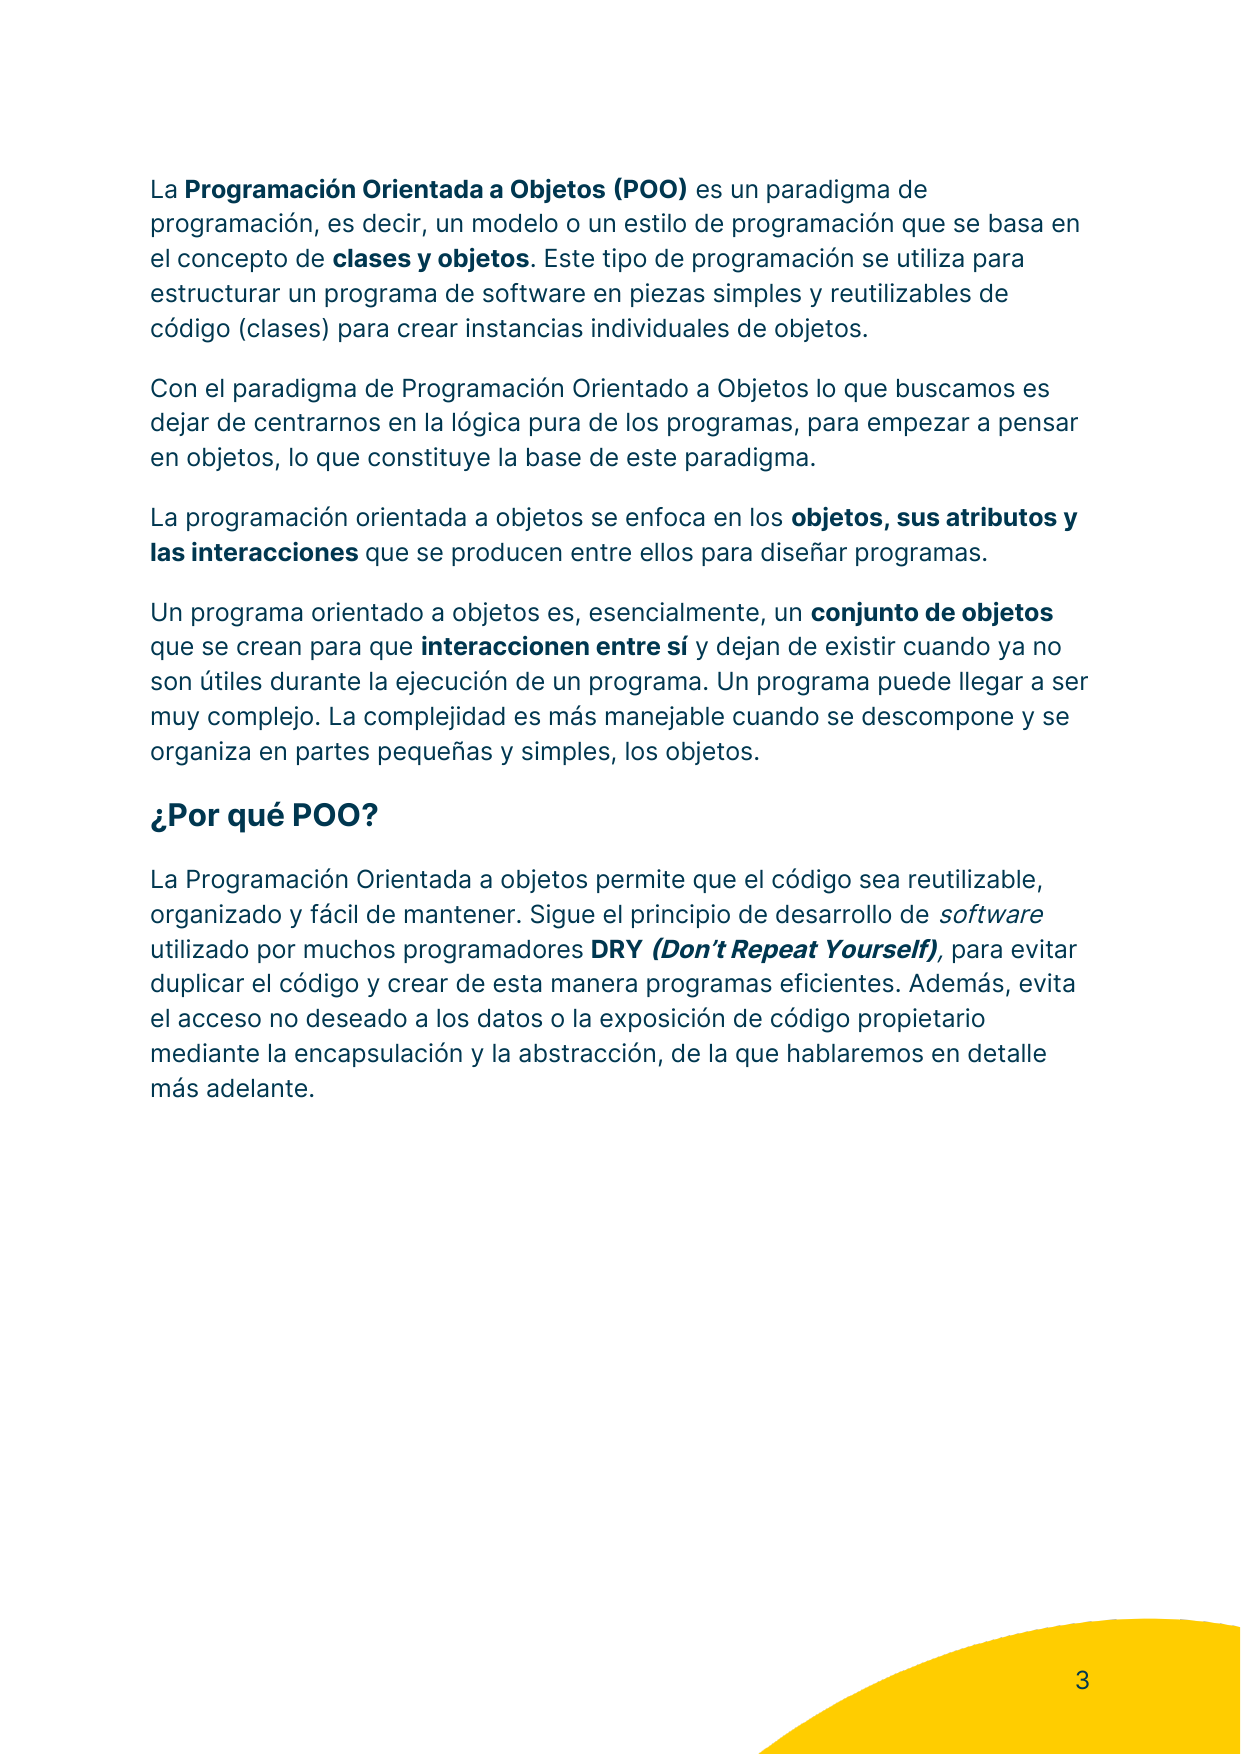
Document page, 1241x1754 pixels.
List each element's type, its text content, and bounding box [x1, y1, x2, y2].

text Con el paradigma de Programación Orientado a Objetos lo que buscamos es dejar de centrarnos en la lógica pura de los programas, para empezar a pensar en objetos, lo que constituye la base de este paradigma. [150, 373, 1090, 473]
picture [557, 1618, 1241, 1754]
subtitle ¿Por qué POO? [150, 796, 1090, 833]
text Un programa orientado a objetos es, esencialmente, un conjunto de objetos que se crean para que interaccionen entre sí y dejan de existir cuando ya no son útiles durante la ejecución de un programa. Un programa puede llegar a ser muy complejo. La complejidad es más manejable cuando se descompone y se organiza en partes pequeñas y simples, los objetos. [150, 597, 1090, 766]
text La Programación Orientada a objetos permite que el código sea reutilizable, organizado y fácil de mantener. Sigue el principio de desarrollo de software utilizado por muchos programadores DRY (Don’t Repeat Yourself), para evitar duplicar el código y crear de esta manera programas eficientes. Además, evita el acceso no deseado a los datos o la exposición de código propietario mediante la encapsulación y la abstracción, de la que hablaremos en detalle más adelante. [150, 864, 1090, 1103]
text La Programación Orientada a Objetos (POO) es un paradigma de programación, es decir, un modelo o un estilo de programación que se basa en el concepto de clases y objetos. Este tipo de programación se utiliza para estructurar un programa de software en piezas simples y reutilizables de código (clases) para crear instancias individuales de objetos. [150, 174, 1090, 343]
text La programación orientada a objetos se enfoca en los objetos, sus atributos y las interacciones que se producen entre ellos para diseñar programas. [150, 502, 1090, 567]
